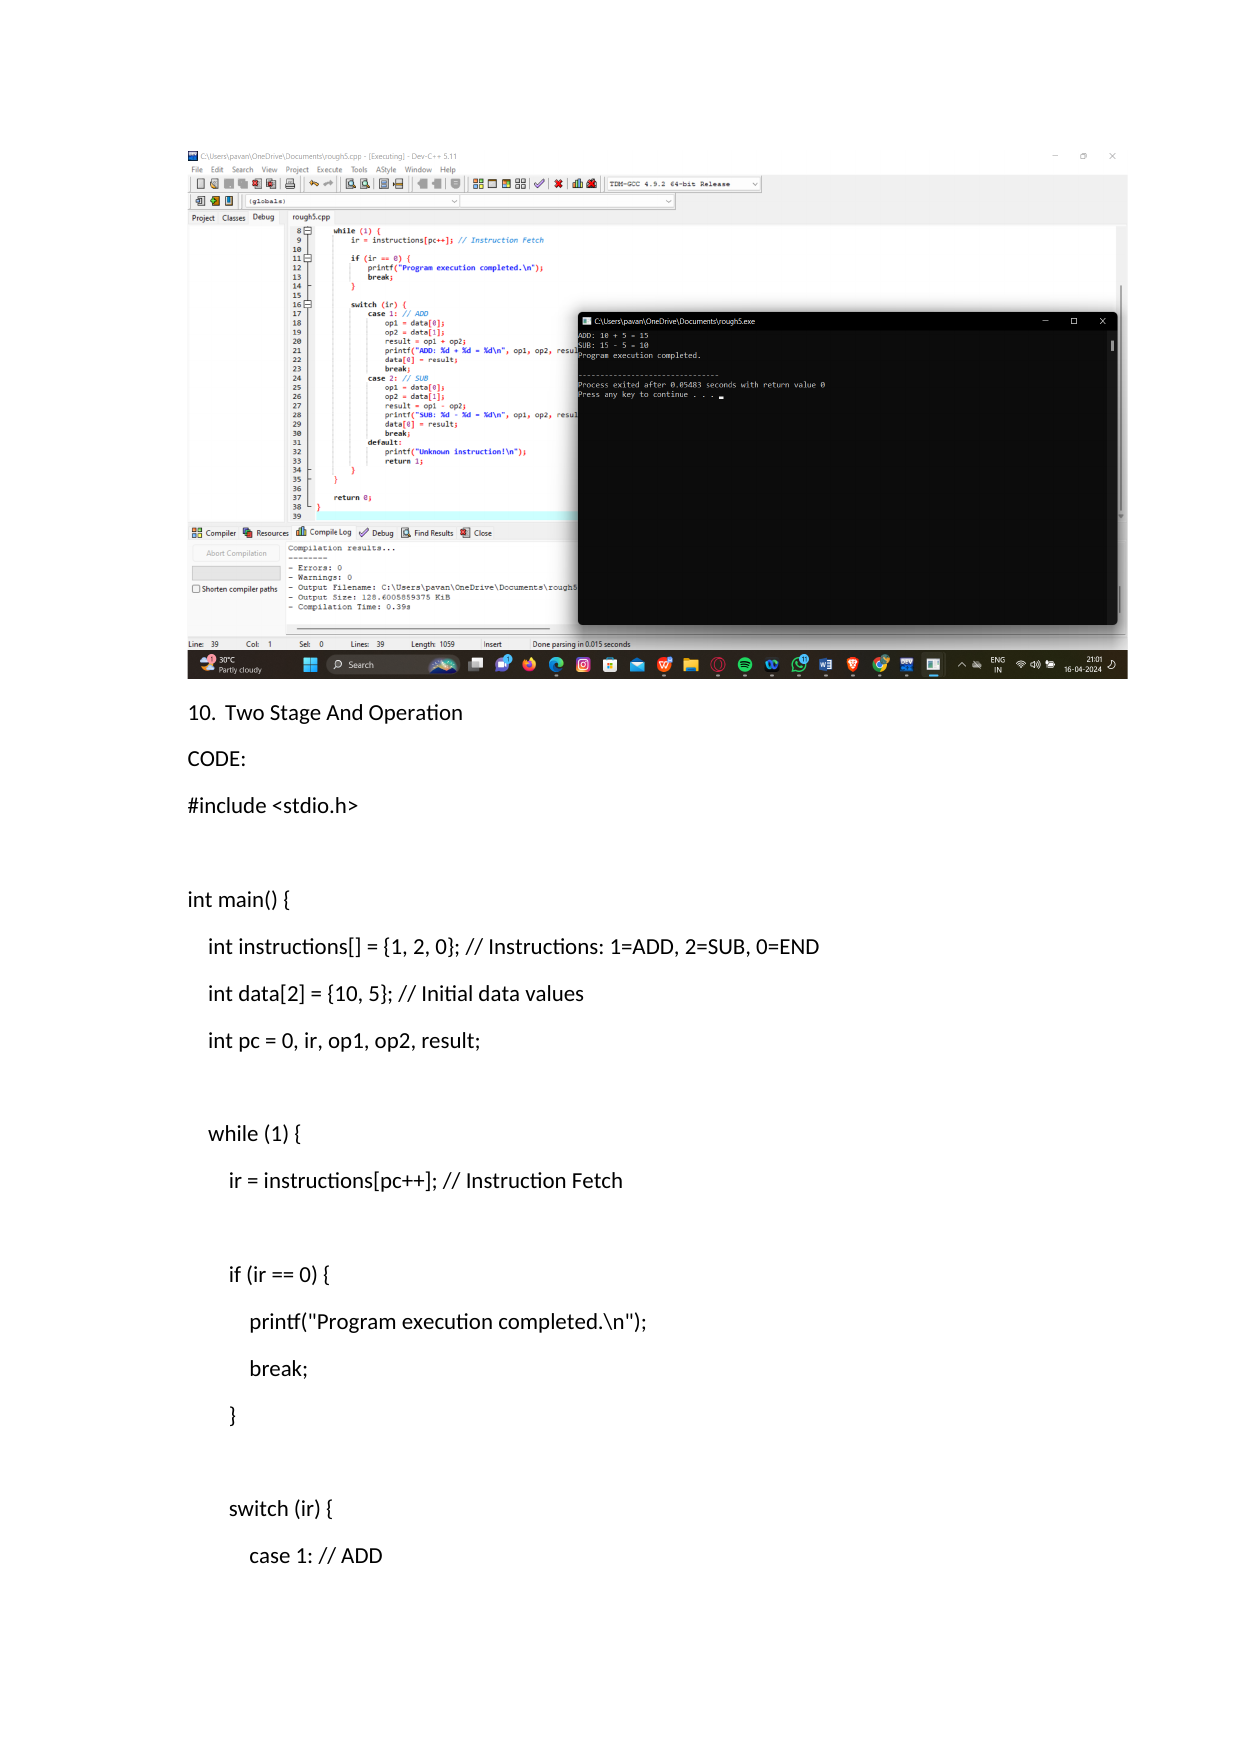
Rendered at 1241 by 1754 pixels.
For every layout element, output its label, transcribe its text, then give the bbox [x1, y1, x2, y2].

text } [187, 1401, 1090, 1429]
text CODE: [187, 744, 1090, 773]
text printf("Program execution completed.\n"); [187, 1307, 1090, 1335]
text int instructions[] = {1, 2, 0}; // Instructions: 1=ADD, 2=SUB, 0=END [187, 932, 1090, 960]
list Two Stage And Operation [187, 698, 1090, 726]
text int main() { [187, 885, 1090, 913]
text case 1: // ADD [187, 1541, 1090, 1569]
text switch (ir) { [187, 1494, 1090, 1523]
text int pc = 0, ir, op1, op2, result; [187, 1026, 1090, 1054]
text #include <stdio.h> [187, 791, 1090, 819]
text ir = instructions[pc++]; // Instruction Fetch [187, 1166, 1090, 1194]
text while (1) { [187, 1119, 1090, 1148]
text break; [187, 1354, 1090, 1382]
text int data[2] = {10, 5}; // Initial data values [187, 979, 1090, 1007]
picture [187, 150, 1128, 679]
text if (ir == 0) { [187, 1260, 1090, 1288]
